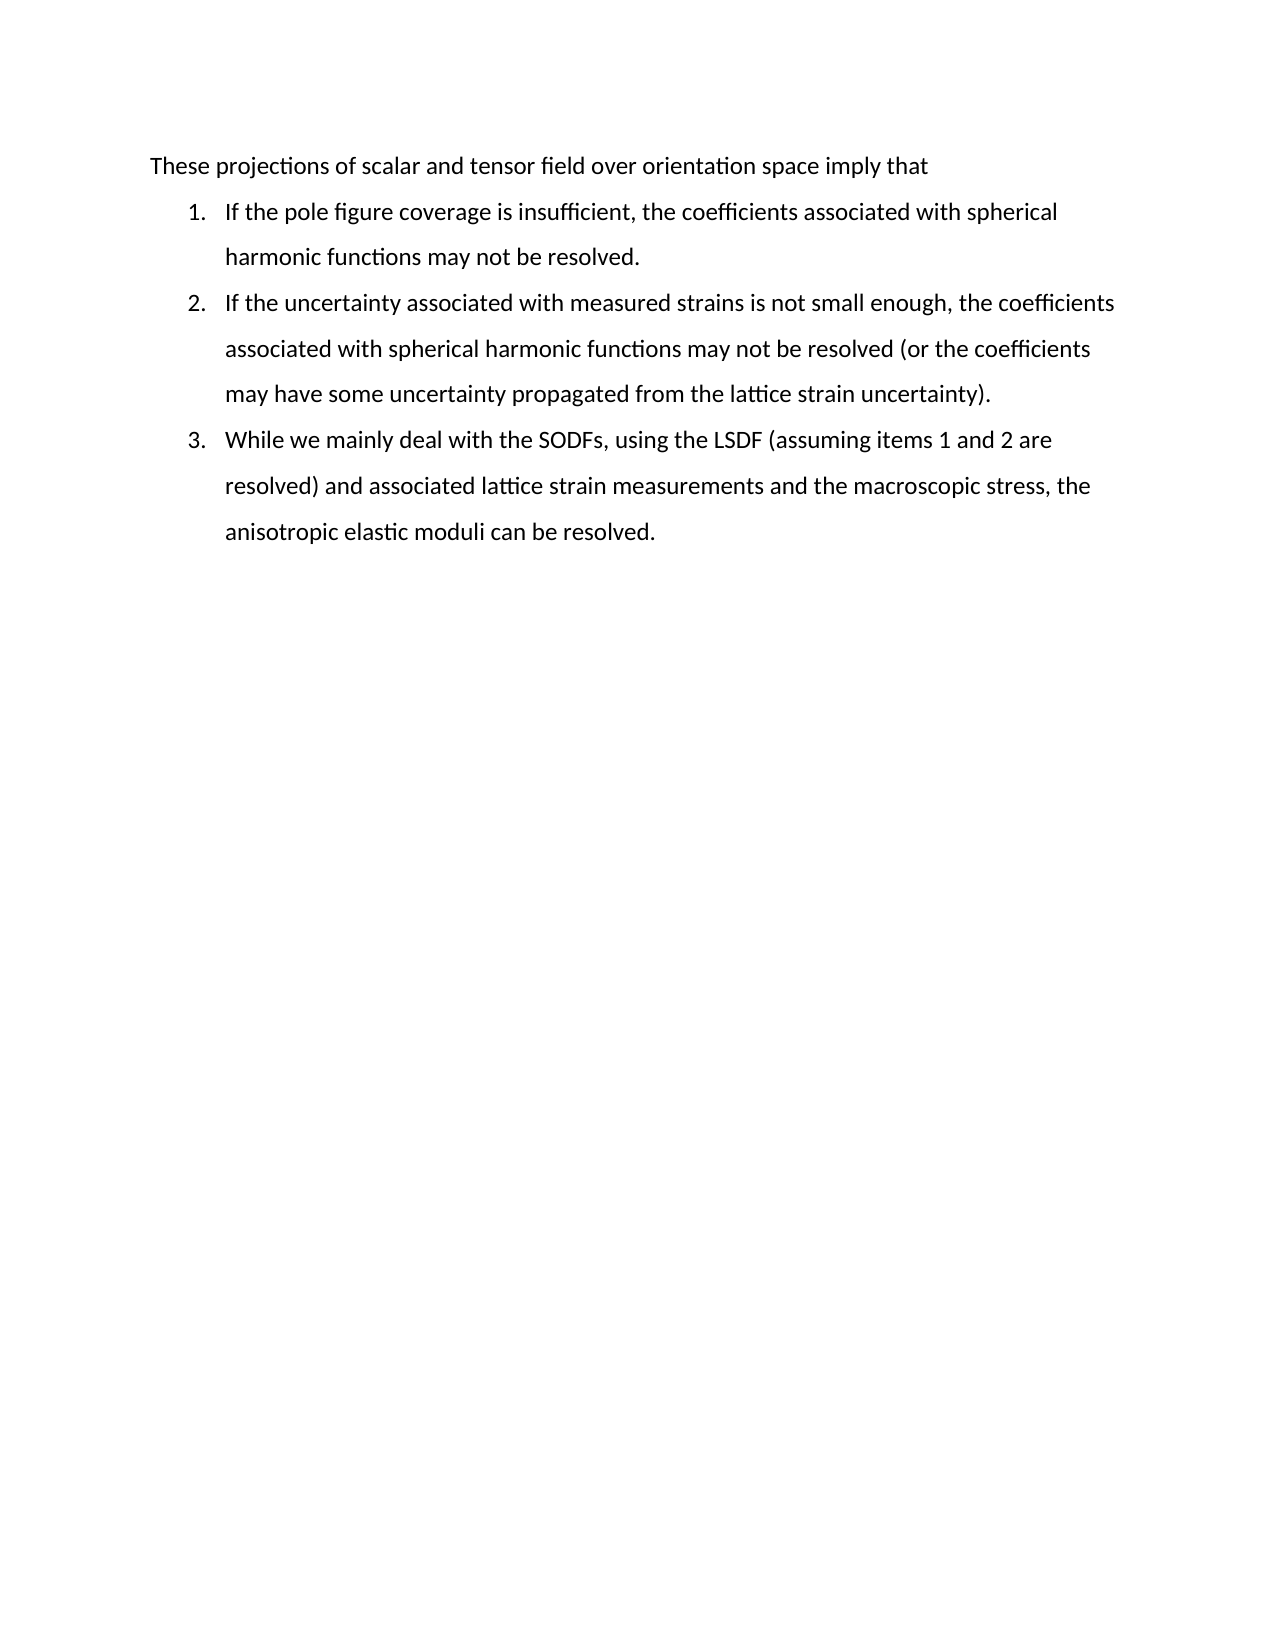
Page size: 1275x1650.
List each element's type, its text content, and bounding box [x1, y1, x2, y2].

list If the uncertainty associated with measured strains is not small enough, the coefficients associated with spherical harmonic functions may not be resolved (or the coefficients may have some uncertainty propagated from the lattice strain uncertainty). [187, 287, 1125, 409]
text These projections of scalar and tensor field over orientation space imply that [150, 150, 1125, 181]
list While we mainly deal with the SODFs, using the LSDF (assuming items 1 and 2 are resolved) and associated lattice strain measurements and the macroscopic stress, the anisotropic elastic moduli can be resolved. [187, 424, 1125, 546]
list If the pole figure coverage is insufficient, the coefficients associated with spherical harmonic functions may not be resolved. [187, 196, 1125, 272]
